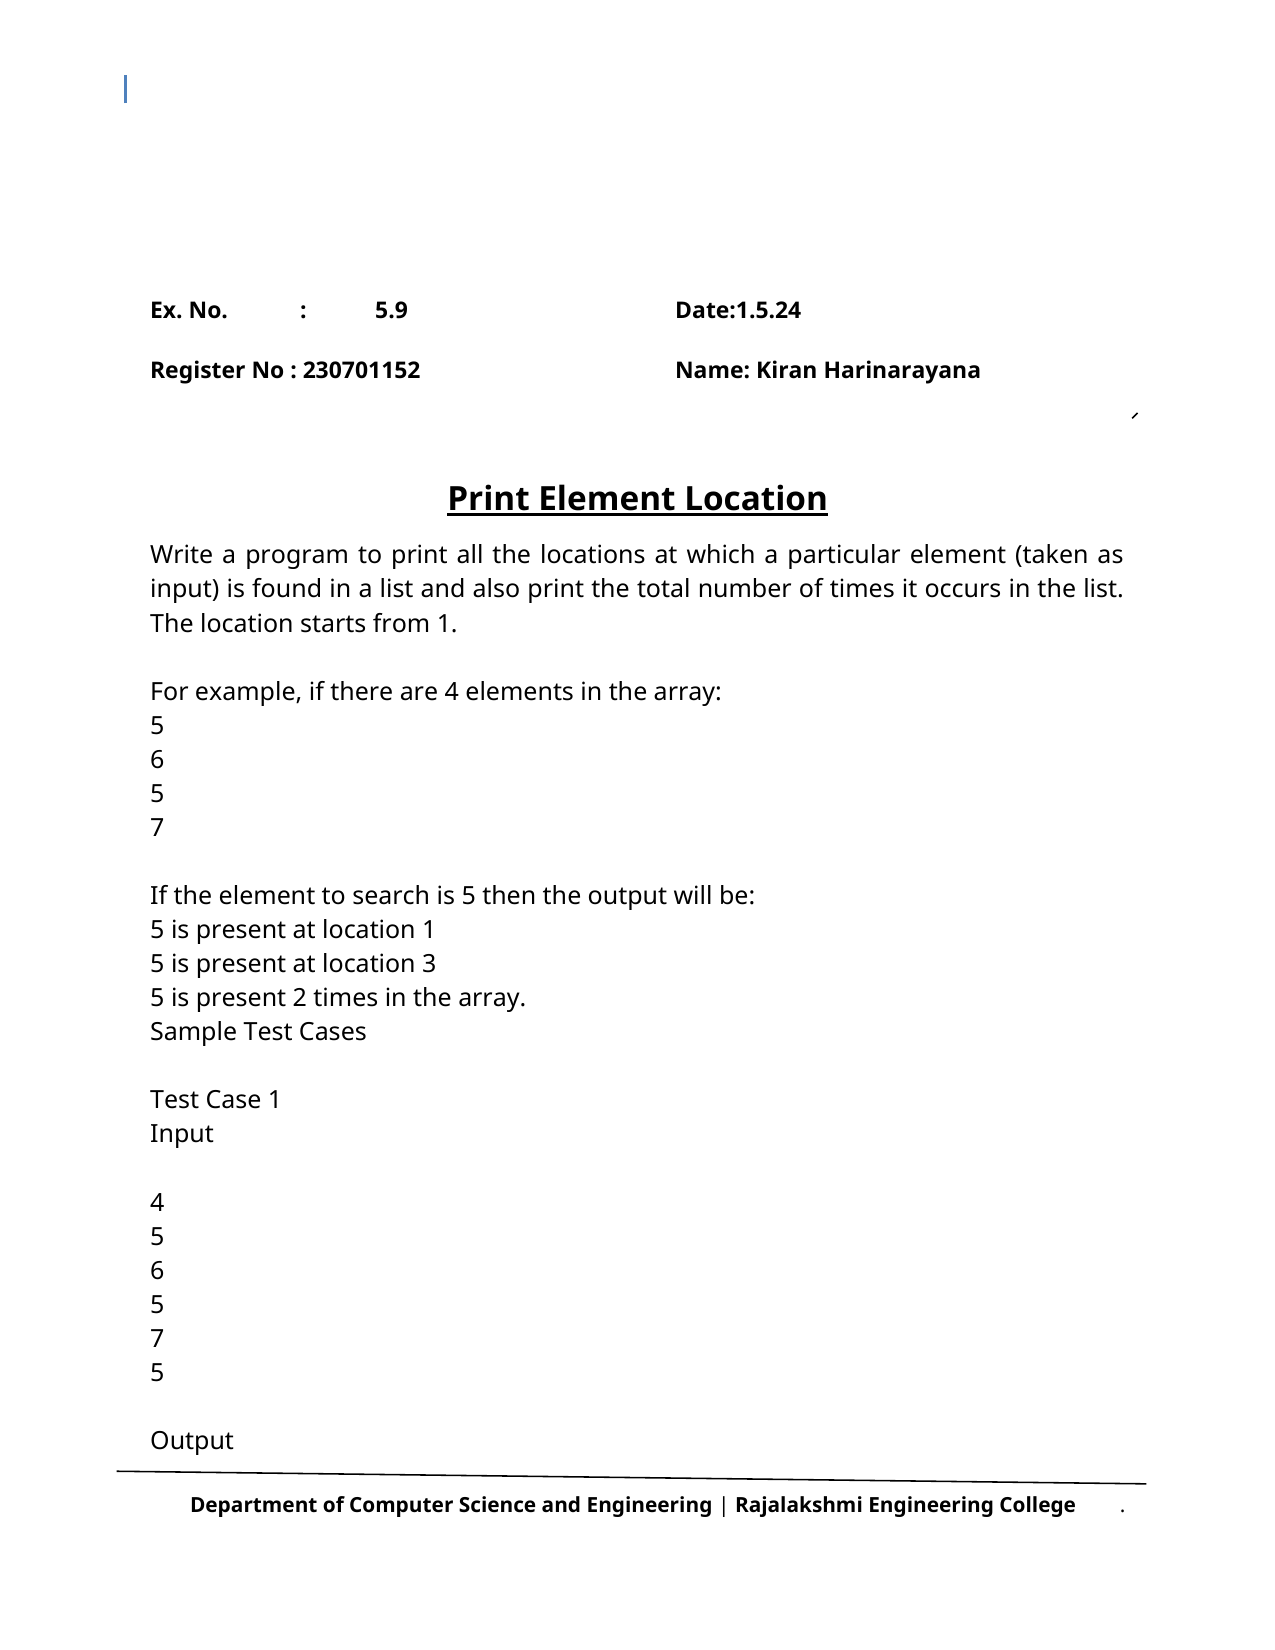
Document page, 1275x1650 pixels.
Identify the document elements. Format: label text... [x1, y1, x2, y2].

text Register No : 230701152 Name: Kiran Harinarayana [150, 354, 1125, 385]
text Output [150, 1423, 1125, 1457]
text Ex. No. : 5.9 Date:1.5.24 [150, 294, 1125, 325]
text 7 [150, 1321, 1125, 1354]
text If the element to search is 5 then the output will be: [150, 878, 1125, 912]
text 5 is present at location 3 [150, 946, 1125, 980]
text Sample Test Cases [150, 1014, 1125, 1048]
text Print Element Location [150, 475, 1125, 520]
text 5 is present 2 times in the array. [150, 980, 1125, 1014]
text Write a program to print all the locations at which a particular element (taken as input) is found in a list and also print the total number of times it occurs in the list. The location starts from 1. [150, 537, 1125, 639]
text For example, if there are 4 elements in the array: [150, 673, 1125, 707]
text 5 [150, 1218, 1125, 1252]
text 6 [150, 741, 1125, 776]
text Test Case 1 [150, 1082, 1125, 1116]
text 5 [150, 1354, 1125, 1389]
text 4 [150, 1184, 1125, 1218]
text 5 is present at location 1 [150, 912, 1125, 946]
text 5 [150, 776, 1125, 809]
text 6 [150, 1252, 1125, 1286]
text Input [150, 1116, 1125, 1150]
text 5 [150, 1286, 1125, 1321]
text 5 [150, 707, 1125, 741]
text 7 [150, 809, 1125, 844]
